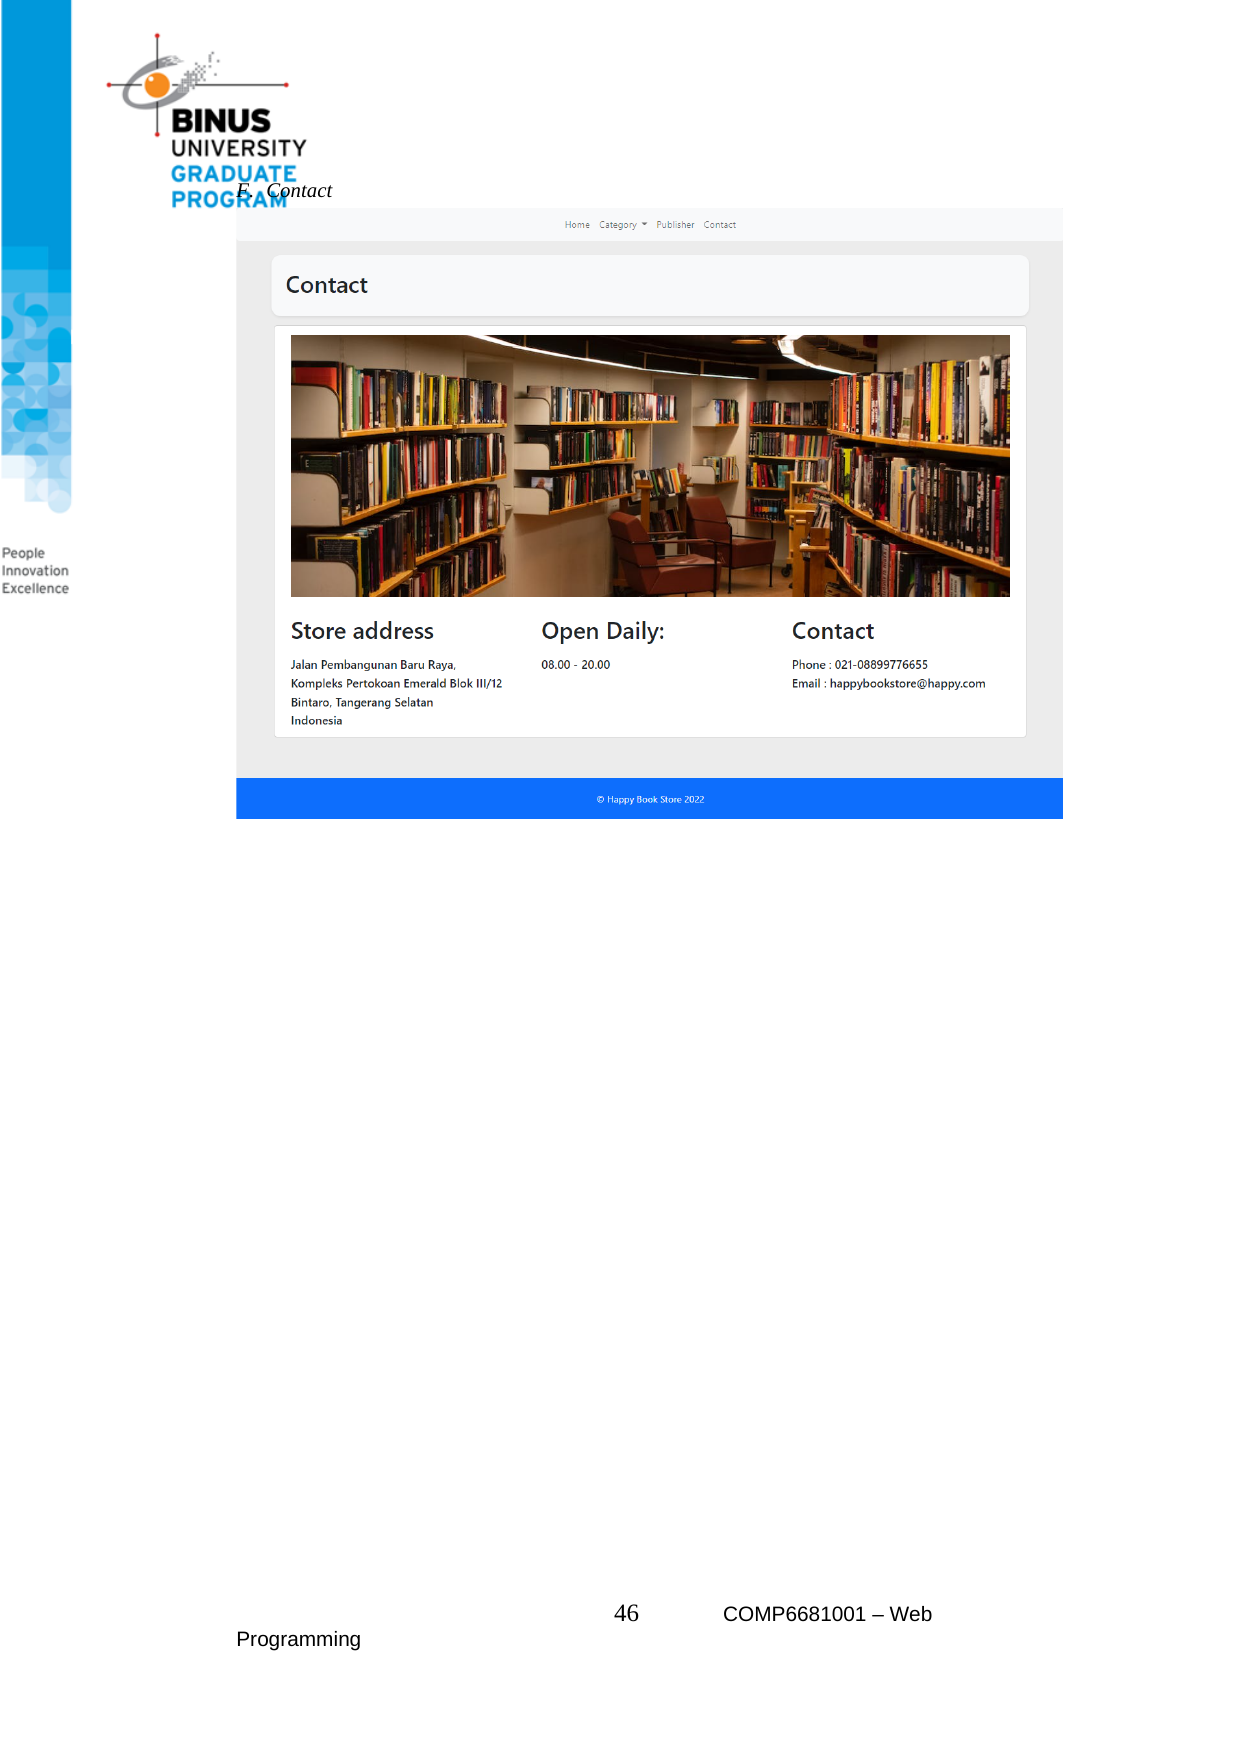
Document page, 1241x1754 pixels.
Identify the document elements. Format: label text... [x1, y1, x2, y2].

picture [0, 0, 1063, 819]
subtitle Contact [236, 178, 1063, 202]
